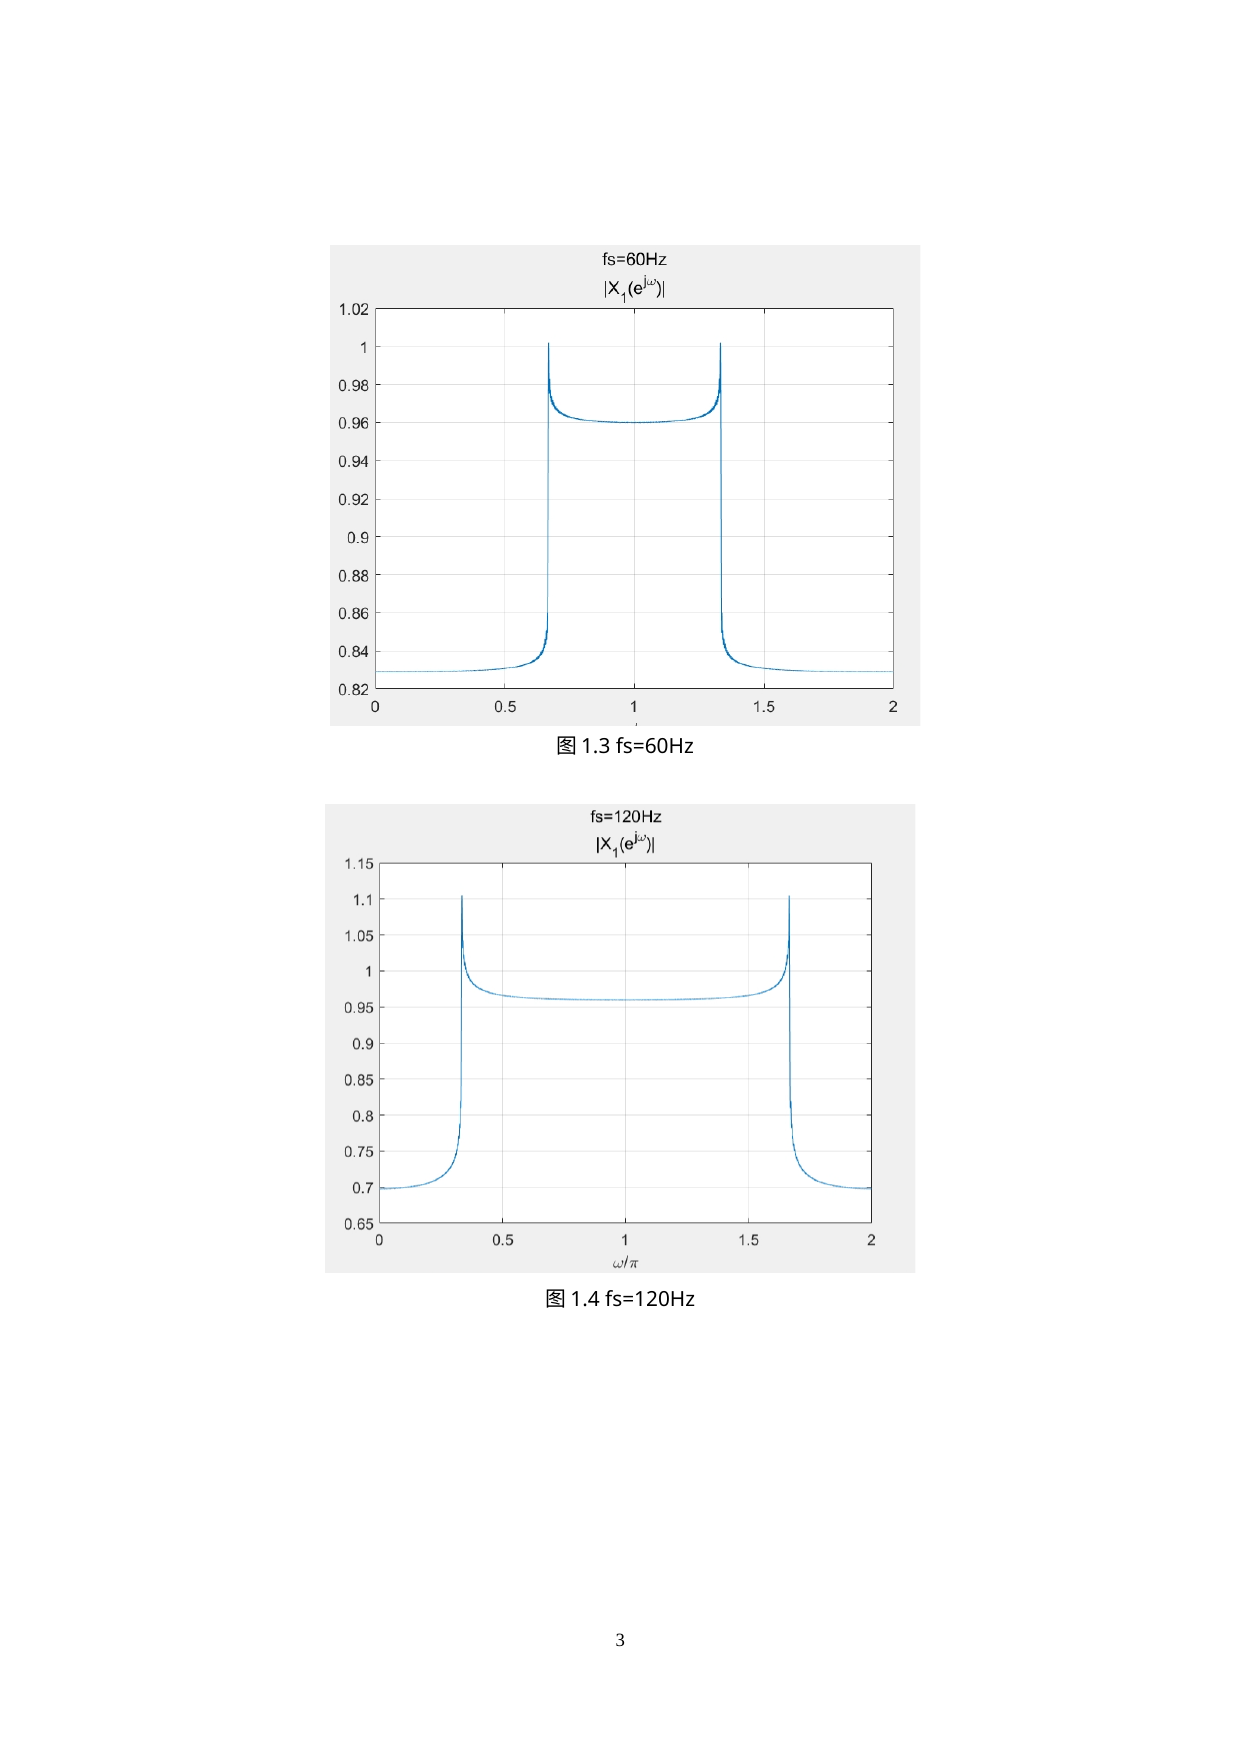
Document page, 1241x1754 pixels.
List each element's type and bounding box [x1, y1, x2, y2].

picture [325, 804, 916, 1273]
picture [330, 245, 921, 726]
